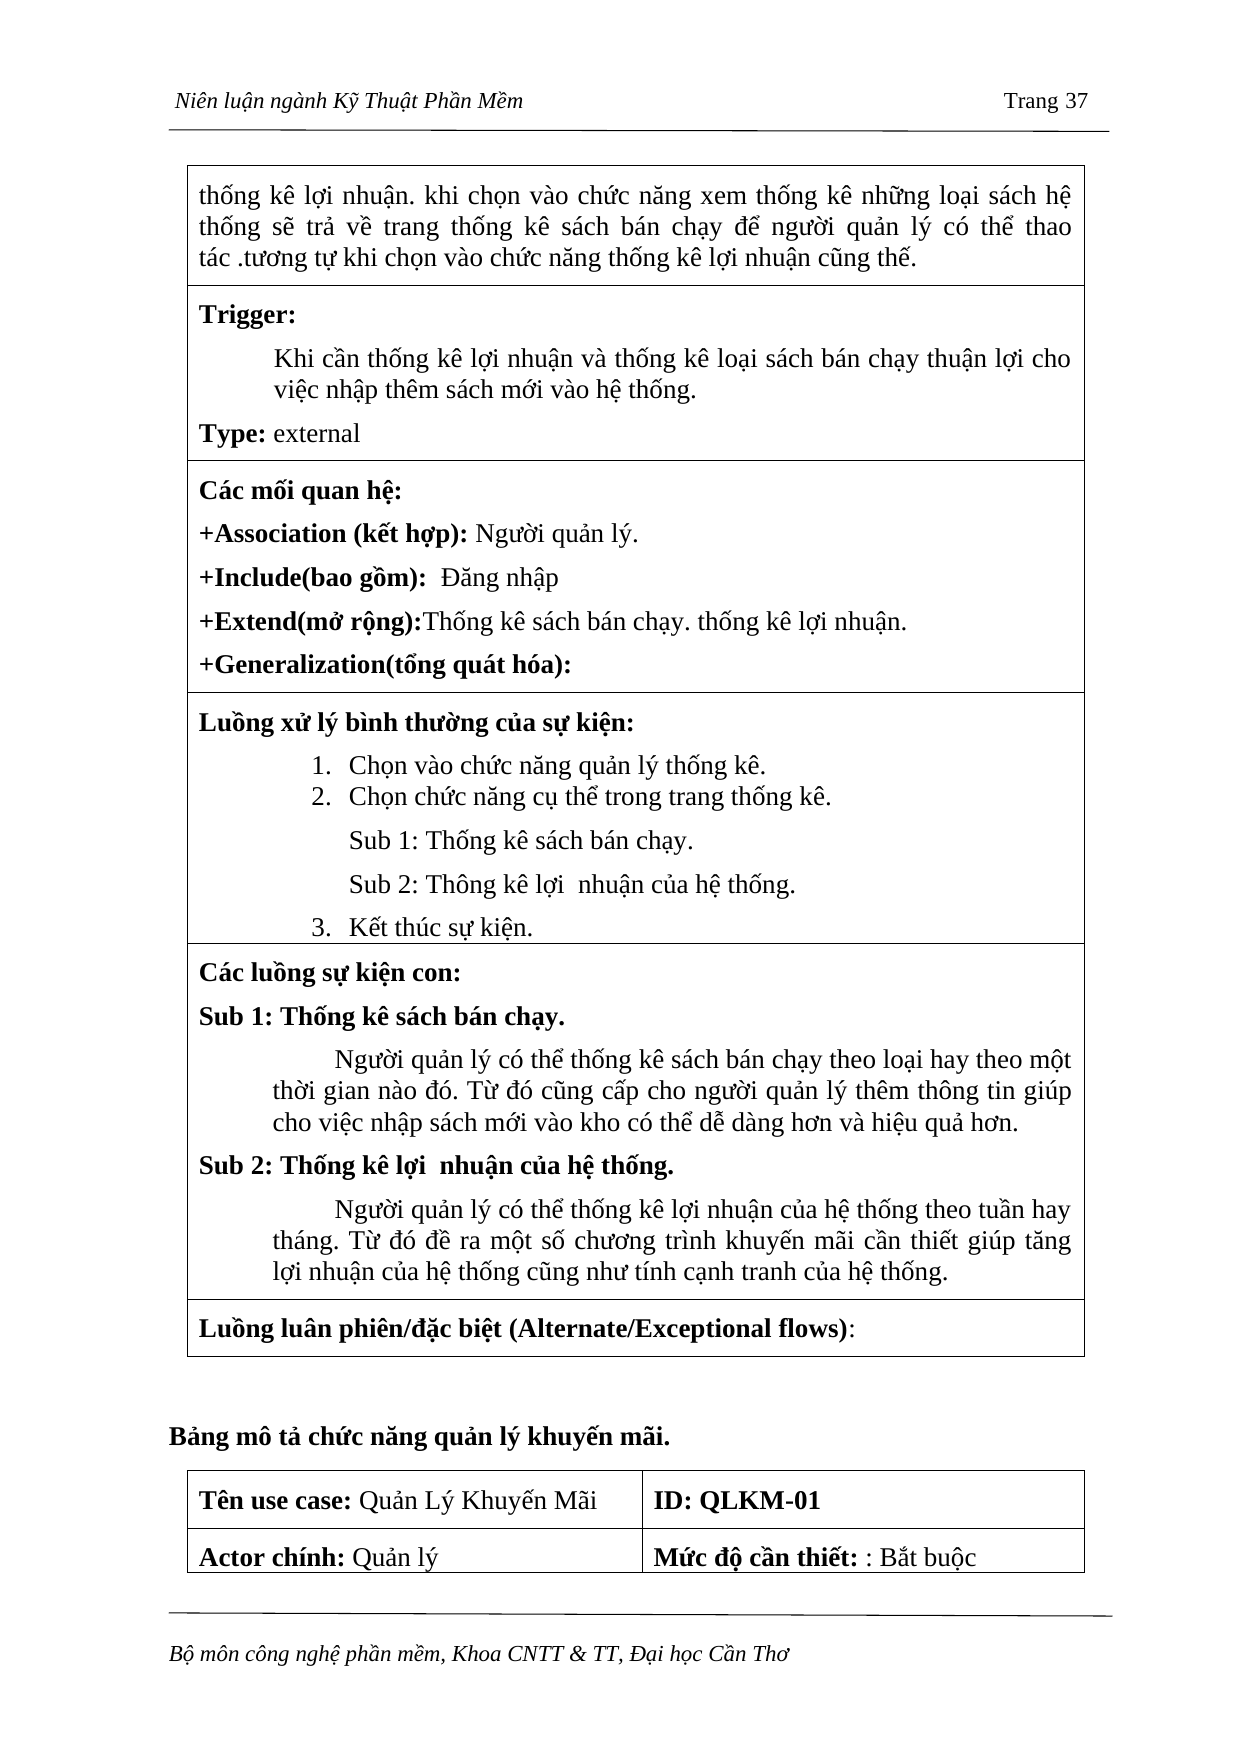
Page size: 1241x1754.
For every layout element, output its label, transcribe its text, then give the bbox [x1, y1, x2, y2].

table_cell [188, 1529, 642, 1572]
table_cell Luồng xử lý bình thường của sự kiện: Chọn vào chức năng quản lý thống kê. Chọn chức năng cụ thể trong trang thống kê. Sub 1: Thống kê sách bán chạy. Sub 2: Thông kê lợi nhuận của hệ thống. Kết thúc sự kiện. [188, 693, 1084, 942]
table_cell Các luồng sự kiện con: Sub 1: Thống kê sách bán chạy. Người quản lý có thể thống kê sách bán chạy theo loại hay theo một thời gian nào đó. Từ đó cũng cấp cho người quản lý thêm thông tin giúp cho việc nhập sách mới vào kho có thể dễ dàng hơn và hiệu quả hơn. Sub 2: Thống kê lợi nhuận của hệ thống. Người quản lý có thể thống kê lợi nhuận của hệ thống theo tuần hay tháng. Từ đó đề ra một số chương trình khuyến mãi cần thiết giúp tăng lợi nhuận của hệ thống cũng như tính cạnh tranh của hệ thống. [188, 944, 1084, 1299]
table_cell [643, 1529, 1084, 1572]
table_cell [188, 166, 1084, 285]
table_cell Trigger: Khi cần thống kê lợi nhuận và thống kê loại sách bán chạy thuận lợi cho việc nhập thêm sách mới vào hệ thống. Type: external [188, 286, 1084, 460]
table_header Tên use case: Quản Lý Khuyến Mãi [188, 1471, 642, 1527]
table_cell Các mối quan hệ: +Association (kết hợp): Người quản lý. +Include(bao gồm): Đăng nhập +Extend(mở rộng):Thống kê sách bán chạy. thống kê lợi nhuận. +Generalization(tổng quát hóa): [188, 461, 1084, 692]
text Bảng mô tả chức năng quản lý khuyến mãi. [169, 1420, 1115, 1451]
table_header ID: QLKM-01 [643, 1471, 1084, 1527]
table_cell Luồng luân phiên/đặc biệt (Alternate/Exceptional flows): [188, 1300, 1084, 1356]
